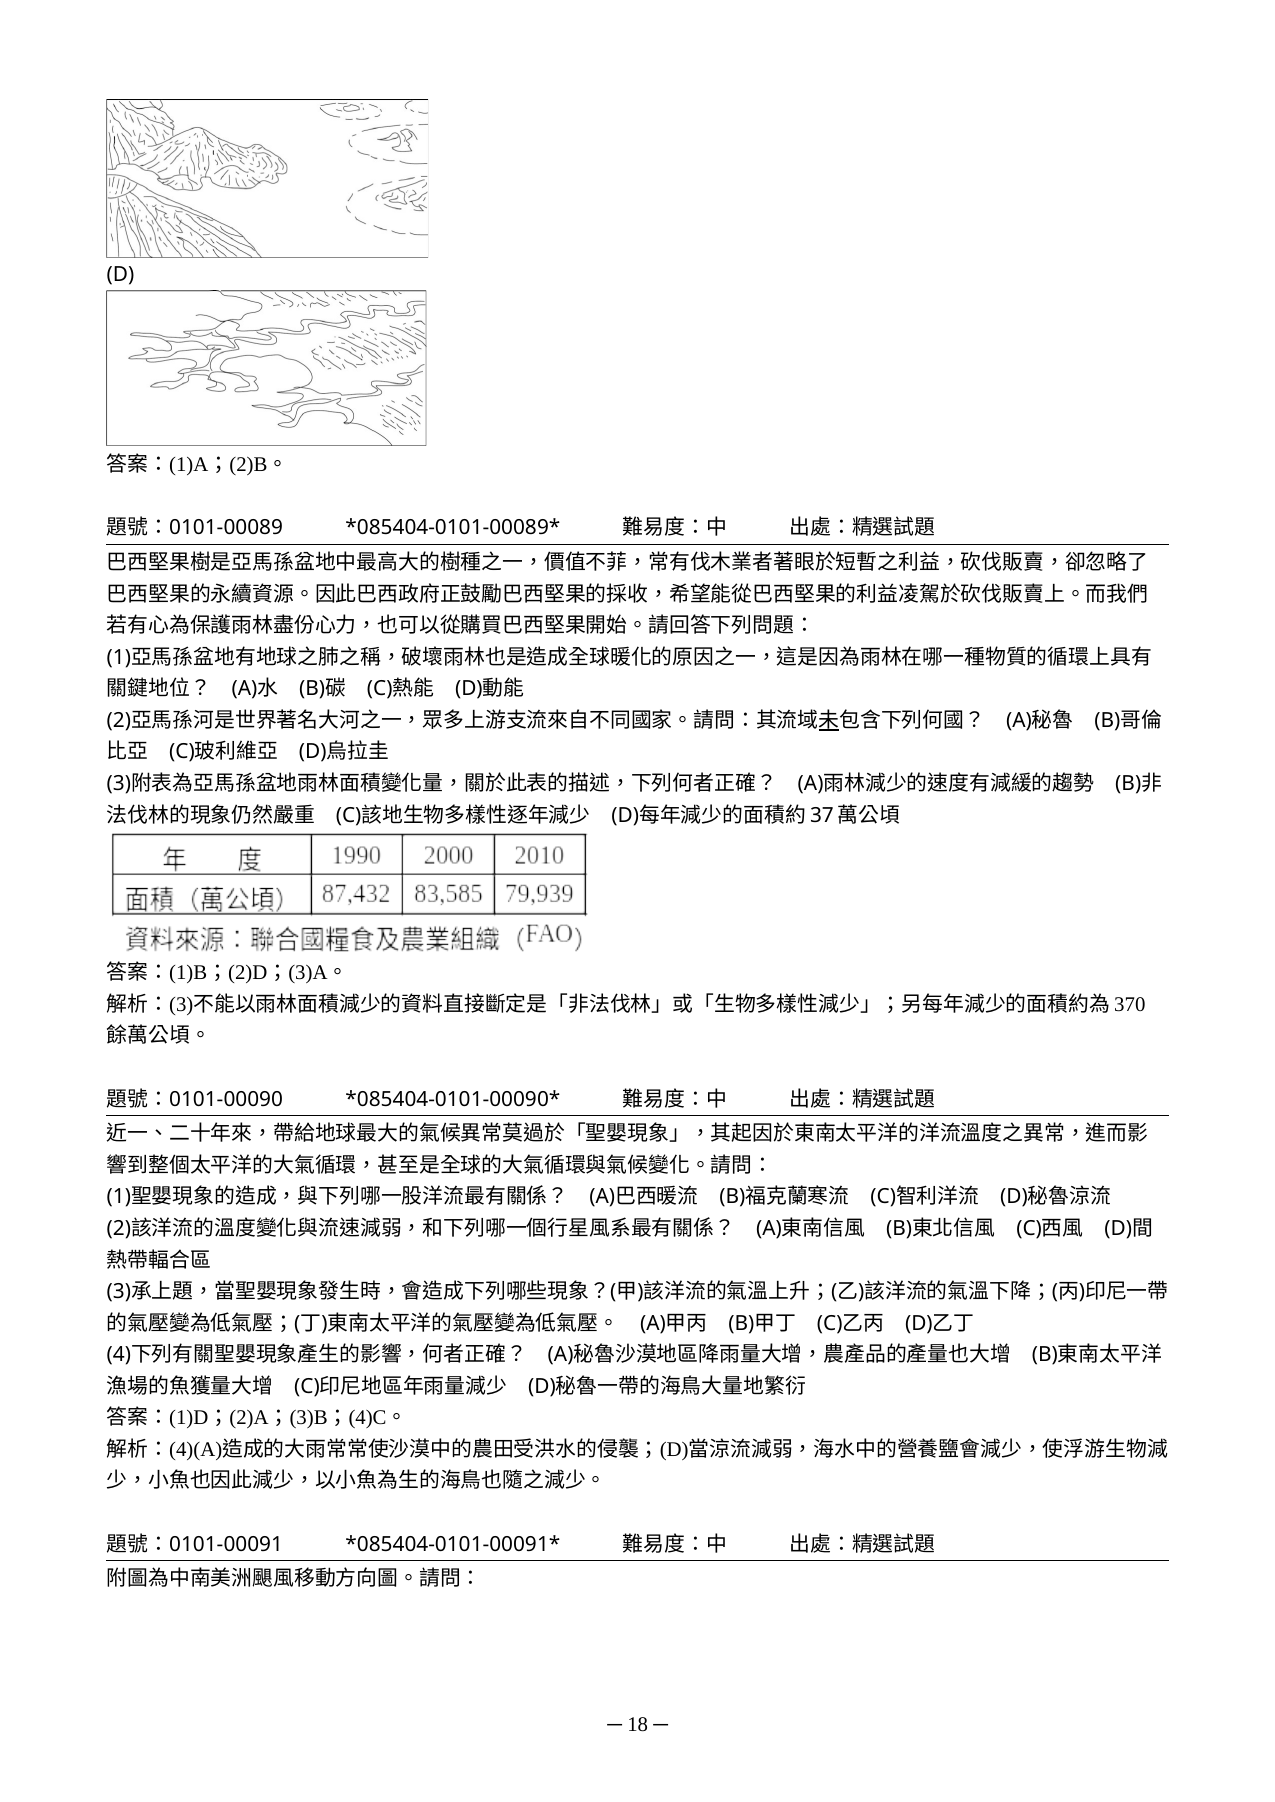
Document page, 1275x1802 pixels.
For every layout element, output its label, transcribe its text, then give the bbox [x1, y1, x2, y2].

text 答案：(1)B；(2)D；(3)A。 [106, 955, 1169, 987]
text 答案：(1)D；(2)A；(3)B；(4)C。 [106, 1400, 1169, 1432]
text 近一、二十年來，帶給地球最大的氣候異常莫過於「聖嬰現象」，其起因於東南太平洋的洋流溫度之異常，進而影響到整個太平洋的大氣循環，甚至是全球的大氣循環與氣候變化。請問： (1)聖嬰現象的造成，與下列哪一股洋流最有關係？ (A)巴西暖流 (B)福克蘭寒流 (C)智利洋流 (D)秘魯涼流 (2)該洋流的溫度變化與流速減弱，和下列哪一個行星風系最有關係？ (A)東南信風 (B)東北信風 (C)西風 (D)間熱帶輻合區 (3)承上題，當聖嬰現象發生時，會造成下列哪些現象？(甲)該洋流的氣溫上升；(乙)該洋流的氣溫下降；(丙)印尼一帶的氣壓變為低氣壓；(丁)東南太平洋的氣壓變為低氣壓。 (A)甲丙 (B)甲丁 (C)乙丙 (D)乙丁 (4)下列有關聖嬰現象產生的影響，何者正確？ (A)秘魯沙漠地區降雨量大增，農產品的產量也大增 (B)東南太平洋漁場的魚獲量大增 (C)印尼地區年雨量減少 (D)秘魯一帶的海鳥大量地繁衍 [106, 1116, 1169, 1400]
text 解析：(4)(A)造成的大雨常常使沙漠中的農田受洪水的侵襲；(D)當涼流減弱，海水中的營養鹽會減少，使浮游生物減少，小魚也因此減少，以小魚為生的海鳥也隨之減少。 [106, 1432, 1169, 1495]
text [106, 1561, 1169, 1592]
text 題號：0101-00089 *085404-0101-00089* 難易度：中 出處：精選試題 [106, 510, 1169, 544]
text 巴西堅果樹是亞馬孫盆地中最高大的樹種之一，價值不菲，常有伐木業者著眼於短暫之利益，砍伐販賣，卻忽略了巴西堅果的永續資源。因此巴西政府正鼓勵巴西堅果的採收，希望能從巴西堅果的利益凌駕於砍伐販賣上。而我們若有心為保護雨林盡份心力，也可以從購買巴西堅果開始。請回答下列問題： (1)亞馬孫盆地有地球之肺之稱，破壞雨林也是造成全球暖化的原因之一，這是因為雨林在哪一種物質的循環上具有關鍵地位？ (A)水 (B)碳 (C)熱能 (D)動能 (2)亞馬孫河是世界著名大河之一，眾多上游支流來自不同國家。請問：其流域未包含下列何國？ (A)秘魯 (B)哥倫比亞 (C)玻利維亞 (D)烏拉圭 (3)附表為亞馬孫盆地雨林面積變化量，關於此表的描述，下列何者正確？ (A)雨林減少的速度有減緩的趨勢 (B)非法伐林的現象仍然嚴重 (C)該地生物多樣性逐年減少 (D)每年減少的面積約37萬公頃 [106, 545, 1169, 955]
picture [106, 99, 429, 258]
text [106, 100, 1169, 447]
text 解析：(3)不能以雨林面積減少的資料直接斷定是「非法伐林」或「生物多樣性減少」；另每年減少的面積約為370餘萬公頃。 [106, 987, 1169, 1050]
text 題號：0101-00091 *085404-0101-00091* 難易度：中 出處：精選試題 [106, 1526, 1169, 1560]
text 題號：0101-00090 *085404-0101-00090* 難易度：中 出處：精選試題 [106, 1081, 1169, 1115]
text 答案：(1)A；(2)B。 [106, 447, 1169, 478]
picture [106, 290, 427, 446]
